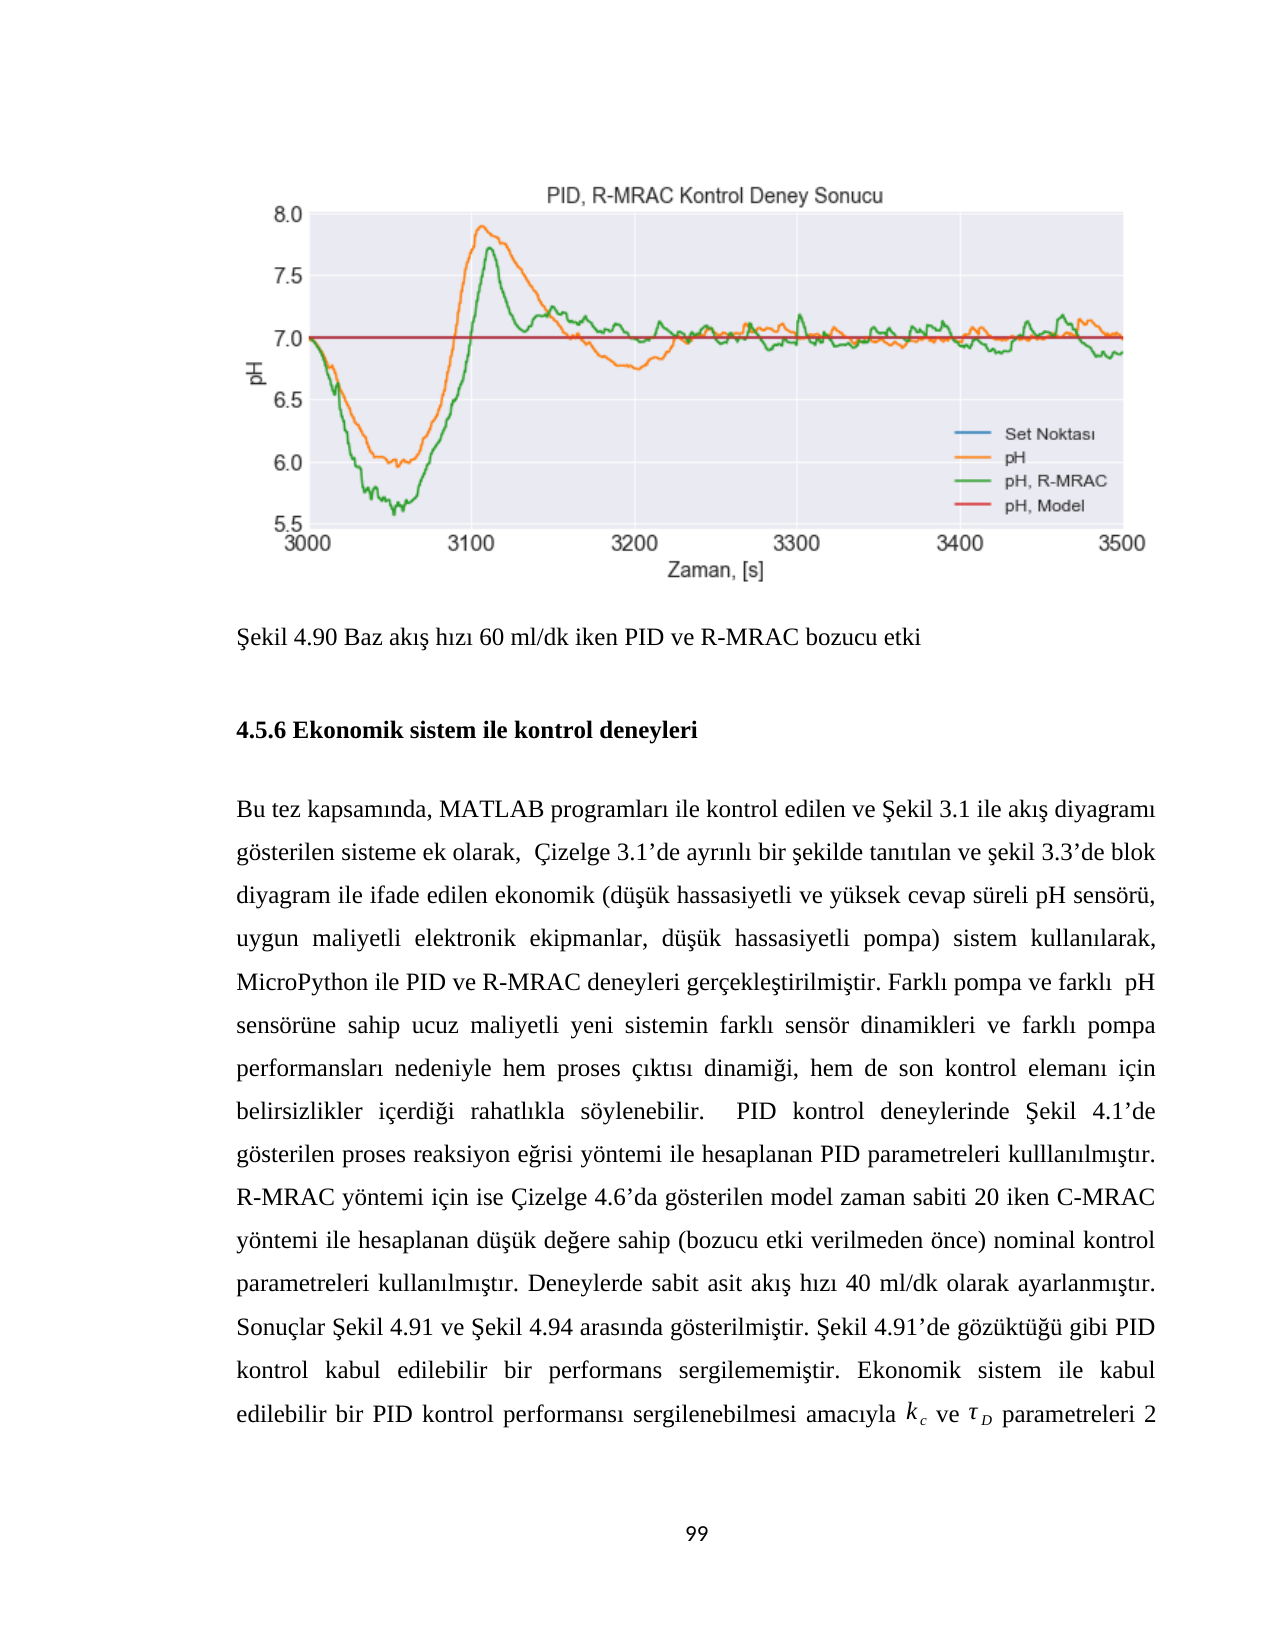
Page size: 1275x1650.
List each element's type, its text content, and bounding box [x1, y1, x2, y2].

subtitle 4.5.6 Ekonomik sistem ile kontrol deneyleri [236, 715, 1157, 744]
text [236, 794, 1157, 1429]
text Şekil 4.90 Baz akış hızı 60 ml/dk iken PID ve R-MRAC bozucu etki [236, 622, 1157, 651]
picture [236, 177, 1157, 592]
